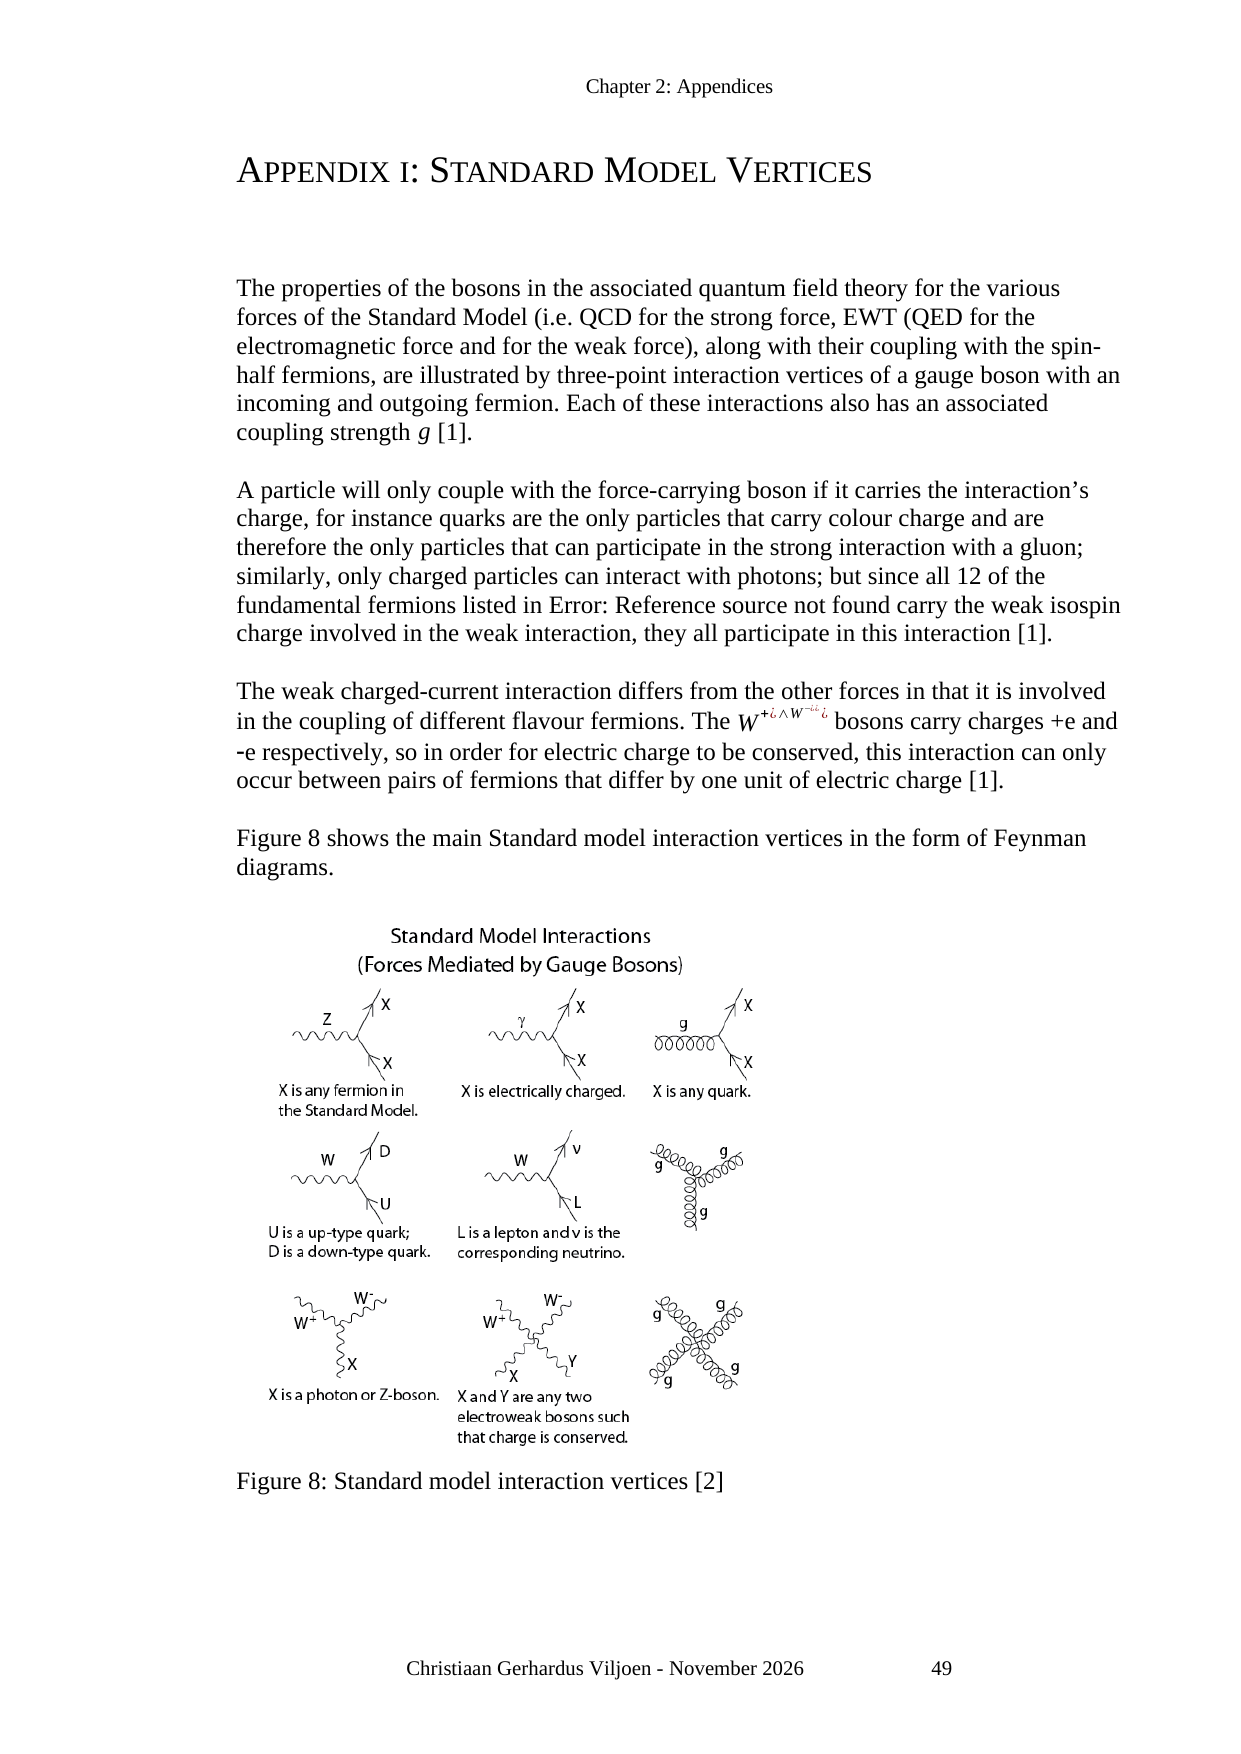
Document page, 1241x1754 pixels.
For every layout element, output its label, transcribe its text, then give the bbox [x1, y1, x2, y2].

subtitle Appendix i: Standard Model Vertices [236, 148, 1122, 191]
text The properties of the bosons in the associated quantum field theory for the various forces of the Standard Model (i.e. QCD for the strong force, EWT (QED for the electromagnetic force and for the weak force), along with their coupling with the spin-half fermions, are illustrated by three-point interaction vertices of a gauge boson with an incoming and outgoing fermion. Each of these interactions also has an associated coupling strength . [236, 273, 1122, 446]
text The weak charged-current interaction differs from the other forces in that it is involved in the coupling of different flavour fermions. The bosons carry charges +e and e respectively, so in order for electric charge to be conserved, this interaction can only occur between pairs of fermions that differ by one unit of electric charge . [236, 676, 1122, 794]
text A particle will only couple with the force-carrying boson if it carries the interaction’s charge, for instance quarks are the only particles that carry colour charge and are therefore the only particles that can participate in the strong interaction with a gluon; similarly, only charged particles can interact with photons; but since all 12 of the fundamental fermions listed in Error! Reference source not found. carry the weak isospin charge involved in the weak interaction, they all participate in this interaction . [236, 475, 1122, 647]
text Figure 9: Standard model interaction vertices [236, 1466, 1122, 1495]
picture [236, 909, 780, 1466]
